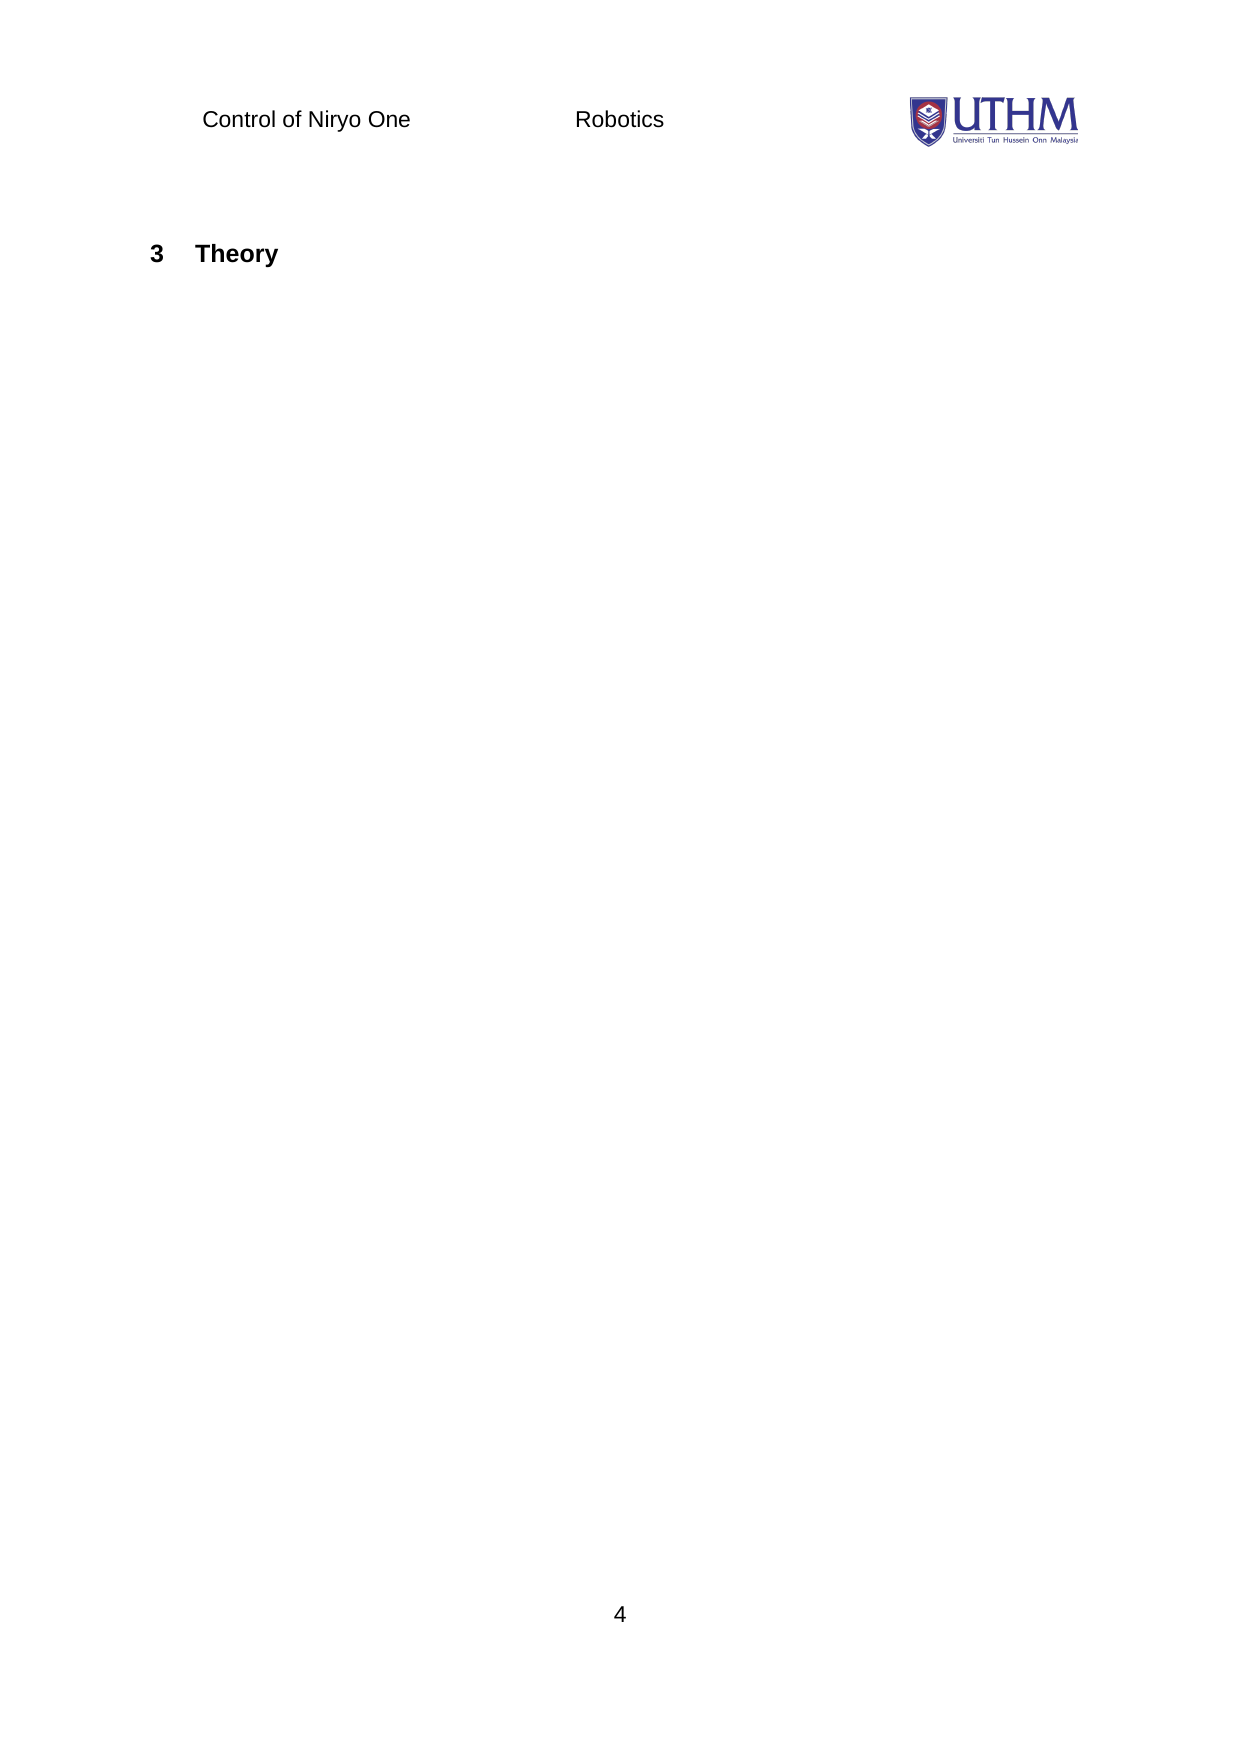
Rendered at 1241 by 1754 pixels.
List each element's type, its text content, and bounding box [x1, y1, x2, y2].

picture [909, 87, 1078, 151]
subtitle Theory [150, 239, 1090, 268]
